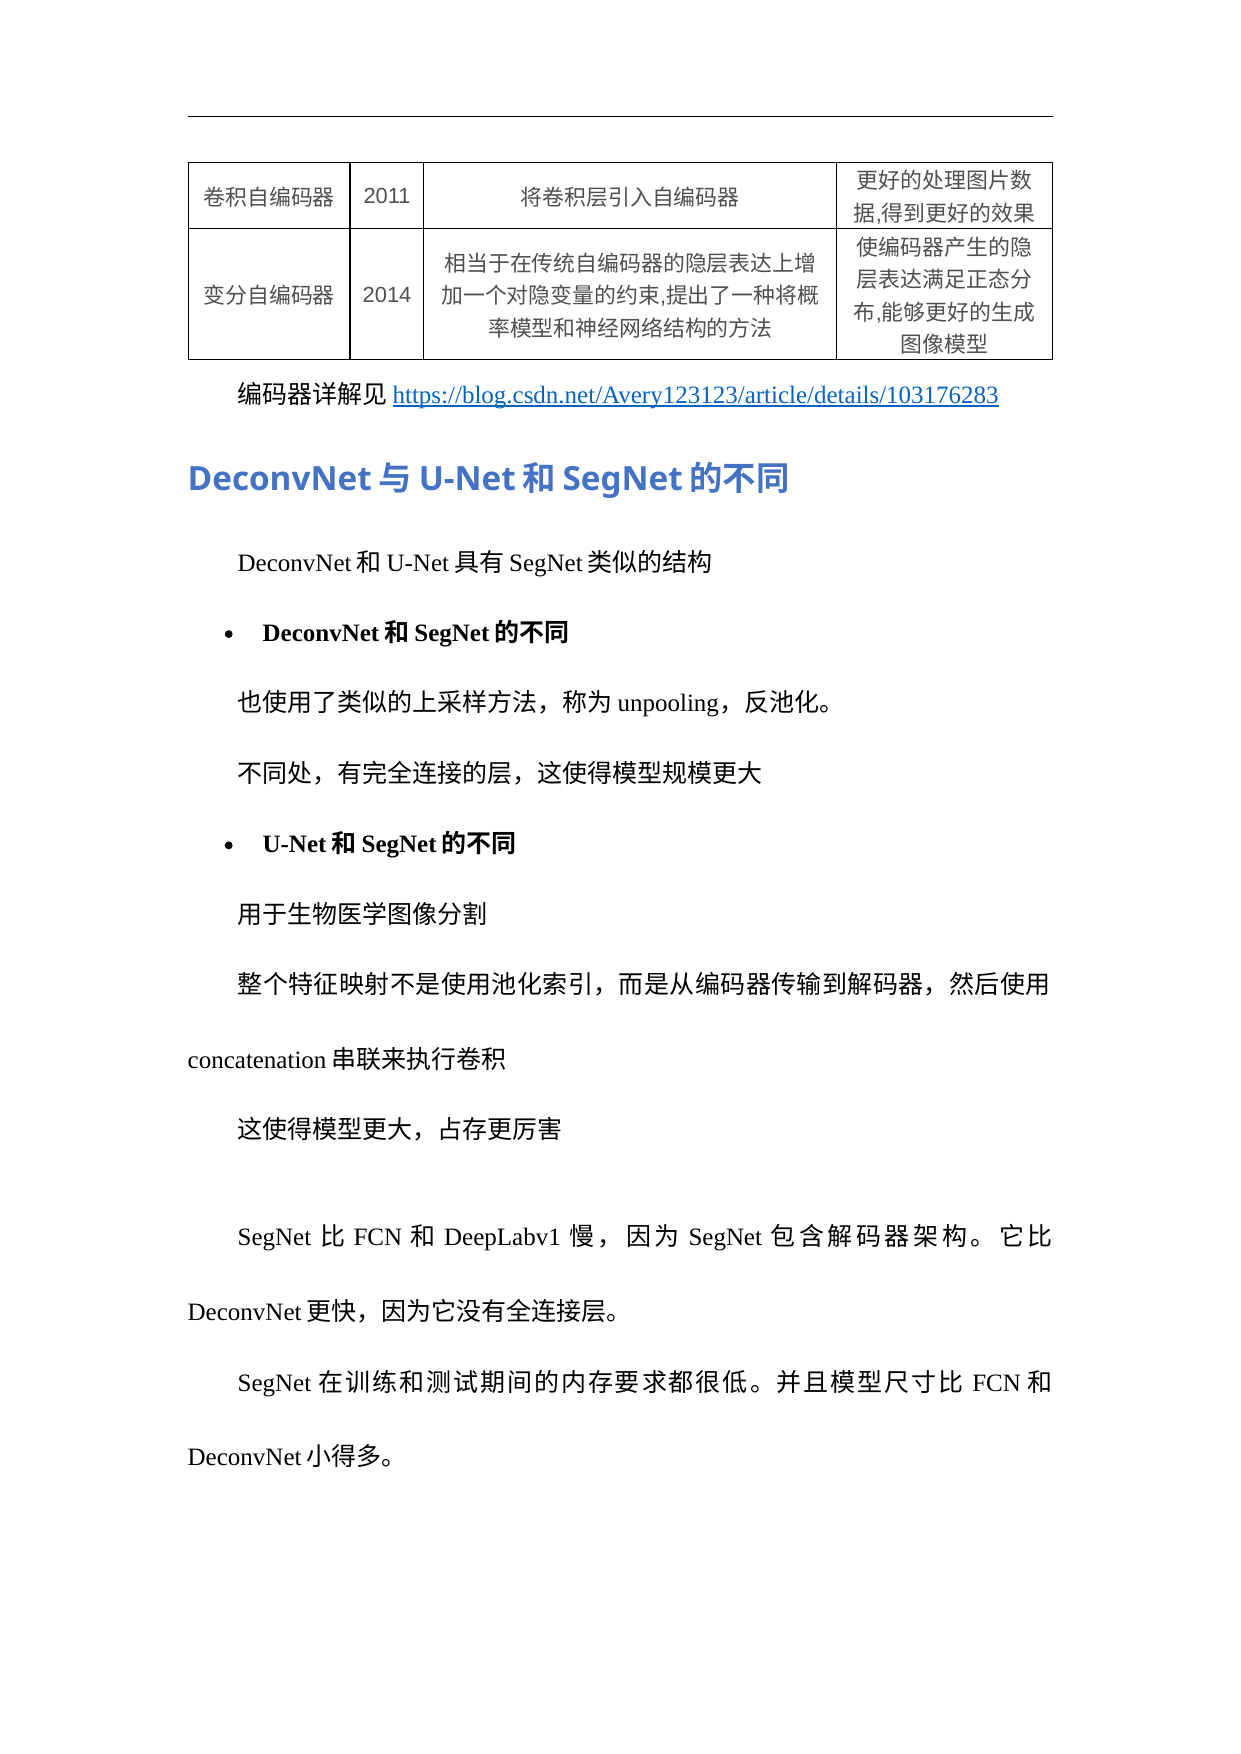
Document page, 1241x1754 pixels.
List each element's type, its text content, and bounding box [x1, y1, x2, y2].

table_cell 将卷积层引入自编码器 [424, 163, 836, 228]
table_cell 相当于在传统自编码器的隐层表达上增加一个对隐变量的约束,提出了一种将概率模型和神经网络结构的方法 [424, 229, 836, 359]
text 这使得模型更大，占存更厉害 [187, 1095, 1053, 1160]
table_cell 使编码器产生的隐层表达满足正态分布,能够更好的生成图像模型 [837, 229, 1052, 359]
table_cell 卷积自编码器 [189, 163, 349, 228]
list U-Net和SegNet的不同 [225, 809, 1053, 874]
text 不同处，有完全连接的层，这使得模型规模更大 [187, 739, 1053, 804]
text 编码器详解见https://blog.csdn.net/Avery123123/article/details/103176283 [187, 360, 1053, 425]
table_cell 更好的处理图片数据,得到更好的效果 [837, 163, 1052, 228]
table_cell 2014 [351, 229, 423, 359]
text 整个特征映射不是使用池化索引，而是从编码器传输到解码器，然后使用concatenation串联来执行卷积 [187, 950, 1053, 1090]
text 用于生物医学图像分割 [187, 880, 1053, 945]
text 也使用了类似的上采样方法，称为unpooling，反池化。 [187, 668, 1053, 733]
text DeconvNet和U-Net具有SegNet类似的结构 [187, 528, 1053, 593]
subtitle DeconvNet与U-Net和SegNet的不同 [187, 443, 1053, 508]
text SegNet在训练和测试期间的内存要求都很低。并且模型尺寸比FCN和DeconvNet小得多。 [187, 1348, 1053, 1487]
table_cell 变分自编码器 [189, 229, 349, 359]
table_cell 2011 [351, 163, 423, 228]
text SegNet比FCN和DeepLabv1慢，因为SegNet包含解码器架构。它比DeconvNet更快，因为它没有全连接层。 [187, 1202, 1053, 1342]
list DeconvNet和SegNet的不同 [225, 598, 1053, 663]
